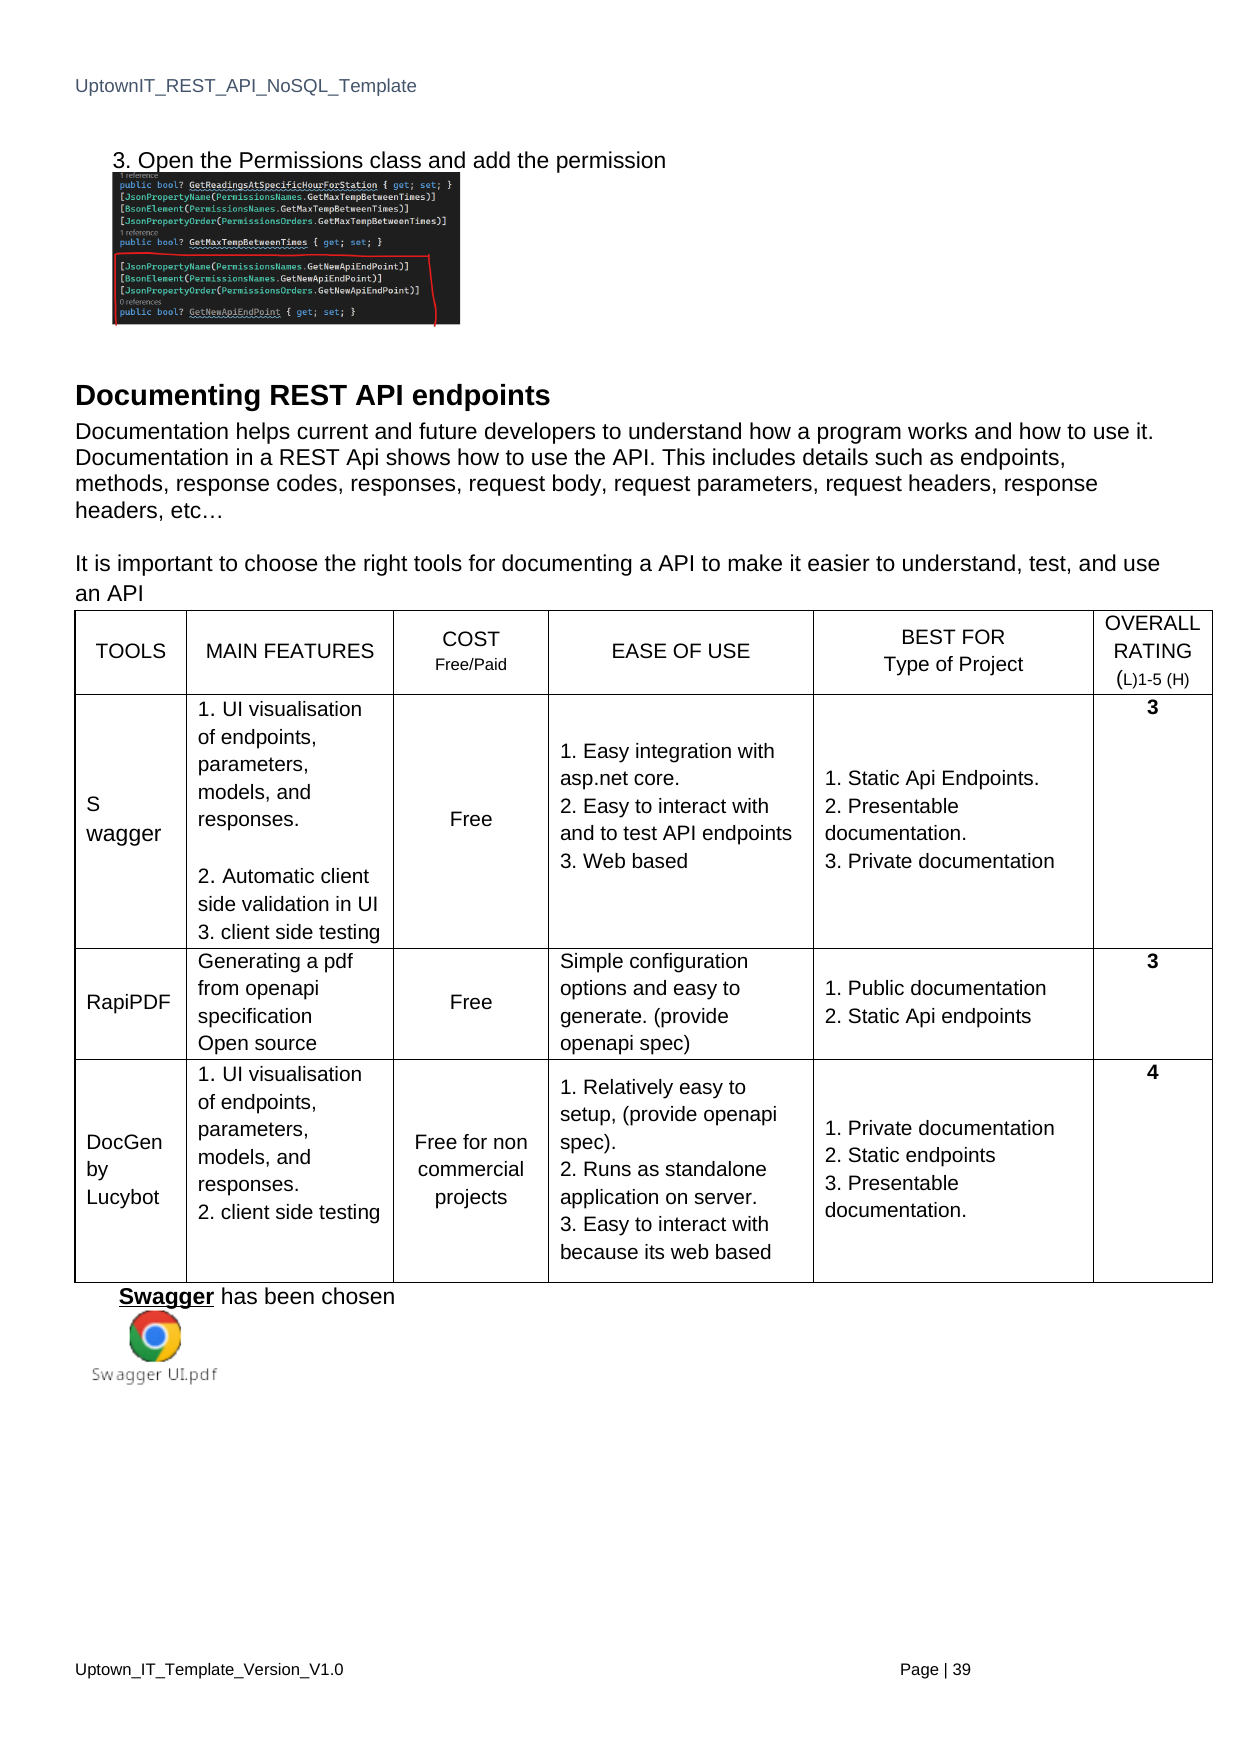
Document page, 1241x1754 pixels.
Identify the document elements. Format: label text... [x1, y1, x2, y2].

table_cell Free [394, 949, 548, 1059]
table_header BEST FOR Type of Project [814, 611, 1093, 694]
text Documentation in a REST Api shows how to use the API. This includes details such as endpoints, methods, response codes, responses, request body, request parameters, request headers, response headers, etc… [75, 444, 1165, 523]
table_cell RapiPDF [76, 949, 186, 1059]
table_cell 1. Public documentation 2. Static Api endpoints [814, 949, 1093, 1059]
table_cell 3 [1094, 949, 1212, 1059]
table_cell Simple configuration options and easy to generate. (provide openapi spec) [549, 949, 813, 1059]
table_cell Swagger [76, 695, 186, 947]
table_cell 1. UI visualisation of endpoints, parameters, models, and responses. 2. Automatic client side validation in UI 3. client side testing [187, 695, 393, 947]
table_cell 1. Relatively easy to setup, (provide openapi spec). 2. Runs as standalone application on server. 3. Easy to interact with because its web based [549, 1060, 813, 1282]
text It is important to choose the right tools for documenting a API to make it easier to understand, test, and use an API [75, 549, 1165, 606]
table_cell Generating a pdf from openapi specification Open source [187, 949, 393, 1059]
table_cell 1. Static Api Endpoints. 2. Presentable documentation. 3. Private documentation [814, 695, 1093, 947]
text Documentation helps current and future developers to understand how a program works and how to use it. [75, 418, 1165, 444]
table_cell 1. UI visualisation of endpoints, parameters, models, and responses. 2. client side testing [187, 1060, 393, 1282]
table_cell 3 [1094, 695, 1212, 947]
table_cell 1. Easy integration with asp.net core. 2. Easy to interact with and to test API endpoints 3. Web based [549, 695, 813, 947]
table_header MAIN FEATURES [187, 611, 393, 694]
subtitle Documenting REST API endpoints [75, 378, 1165, 411]
table_header TOOLS [76, 611, 186, 694]
table_cell 1. Private documentation 2. Static endpoints 3. Presentable documentation. [814, 1060, 1093, 1282]
table_cell Free for non commercial projects [394, 1060, 548, 1282]
table_header COST Free/Paid [394, 611, 548, 694]
list Swagger has been chosen [119, 1283, 1165, 1309]
table_header EASE OF USE [549, 611, 813, 694]
table_header OVERALL RATING (L)1-5 (H) [1094, 611, 1212, 694]
text 3. Open the Permissions class and add the permission [112, 120, 1165, 327]
table_cell Free [394, 695, 548, 947]
table_cell 4 [1094, 1060, 1212, 1282]
picture [112, 172, 461, 327]
table_cell DocGen by Lucybot [76, 1060, 186, 1282]
